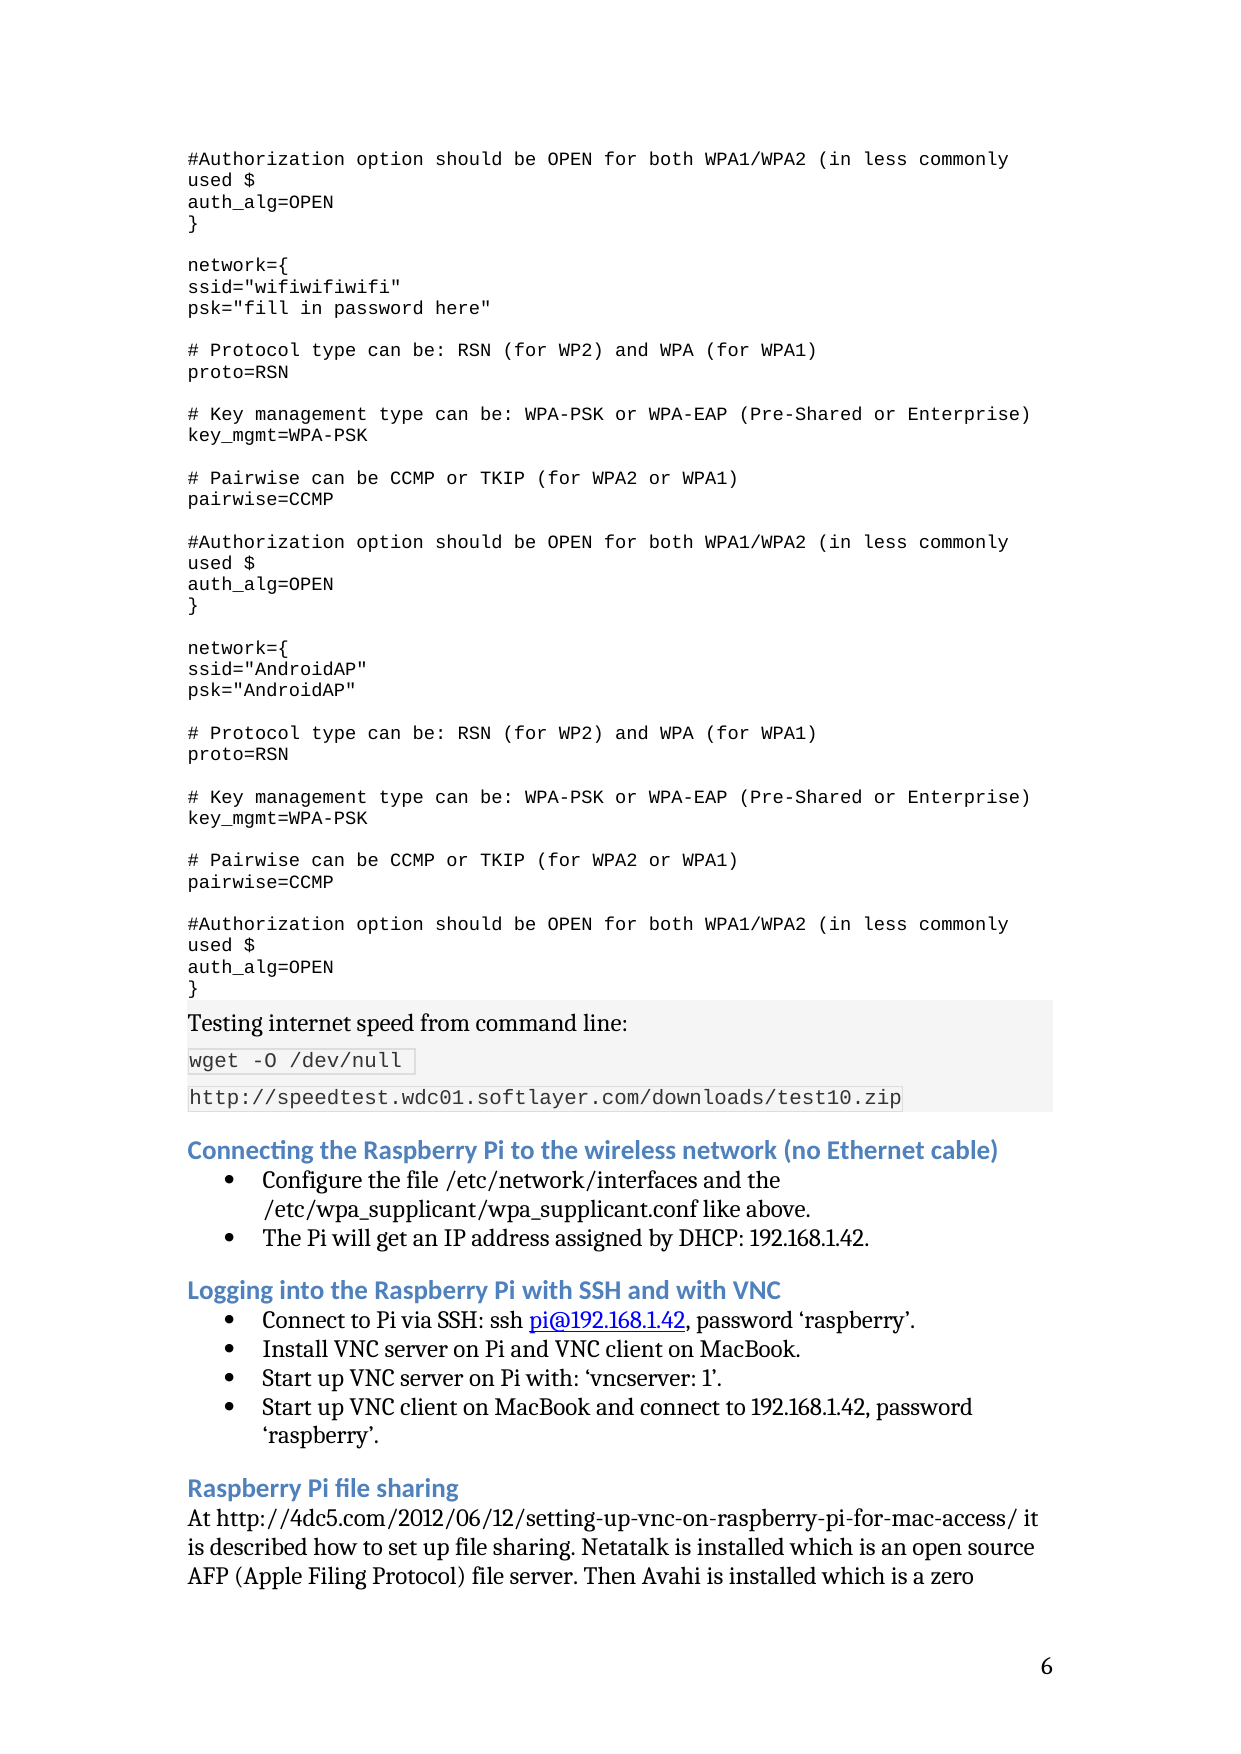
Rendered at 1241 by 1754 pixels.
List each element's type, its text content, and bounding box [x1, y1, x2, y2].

text pairwise=CCMP [187, 490, 1053, 511]
text proto=RSN [187, 362, 1053, 384]
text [187, 1504, 1053, 1590]
text psk="fill in password here" [187, 299, 1053, 320]
text pairwise=CCMP [187, 872, 1053, 894]
text network={ [187, 639, 1053, 660]
text # Protocol type can be: RSN (for WP2) and WPA (for WPA1) [187, 724, 1053, 745]
text #Authorization option should be OPEN for both WPA1/WPA2 (in less commonly used $ [187, 150, 1053, 192]
text # Protocol type can be: RSN (for WP2) and WPA (for WPA1) [187, 341, 1053, 362]
text #Authorization option should be OPEN for both WPA1/WPA2 (in less commonly used $ [187, 532, 1053, 575]
text auth_alg=OPEN [187, 192, 1053, 214]
text } [187, 596, 1053, 617]
text ssid="wifiwifiwifi" [187, 277, 1053, 299]
text } [187, 214, 1053, 235]
text # Key management type can be: WPA-PSK or WPA-EAP (Pre-Shared or Enterprise) [187, 405, 1053, 426]
text # Pairwise can be CCMP or TKIP (for WPA2 or WPA1) [187, 469, 1053, 490]
text } [187, 979, 1053, 1000]
list Configure the file /etc/network/interfaces and the /etc/wpa_supplicant/wpa_supplicant.conf like above. [225, 1166, 1053, 1224]
text key_mgmt=WPA-PSK [187, 426, 1053, 447]
text auth_alg=OPEN [187, 575, 1053, 596]
text auth_alg=OPEN [187, 957, 1053, 979]
list Connect to Pi via SSH: ssh pi@192.168.1.42, password ‘raspberry’. [225, 1306, 1053, 1335]
text network={ [187, 256, 1053, 277]
text #Authorization option should be OPEN for both WPA1/WPA2 (in less commonly used $ [187, 915, 1053, 957]
list Install VNC server on Pi and VNC client on MacBook. [225, 1335, 1053, 1364]
subtitle Raspberry Pi file sharing [187, 1471, 1053, 1504]
text # Pairwise can be CCMP or TKIP (for WPA2 or WPA1) [187, 851, 1053, 872]
text Testing internet speed from command line: wget -O /dev/null http://speedtest.wdc01.softlayer.com/downloads/test10.zip [187, 1000, 1053, 1112]
text # Key management type can be: WPA-PSK or WPA-EAP (Pre-Shared or Enterprise) [187, 787, 1053, 809]
list Start up VNC server on Pi with: ‘vncserver: 1’. [225, 1364, 1053, 1393]
list The Pi will get an IP address assigned by DHCP: 192.168.1.42. [225, 1224, 1053, 1253]
text psk="AndroidAP" [187, 681, 1053, 702]
text proto=RSN [187, 745, 1053, 766]
subtitle Connecting the Raspberry Pi to the wireless network (no Ethernet cable) [187, 1133, 1053, 1166]
subtitle Logging into the Raspberry Pi with SSH and with VNC [187, 1273, 1053, 1306]
text ssid="AndroidAP" [187, 660, 1053, 681]
list Start up VNC client on MacBook and connect to 192.168.1.42, password ‘raspberry’. [225, 1393, 1053, 1450]
text key_mgmt=WPA-PSK [187, 809, 1053, 830]
